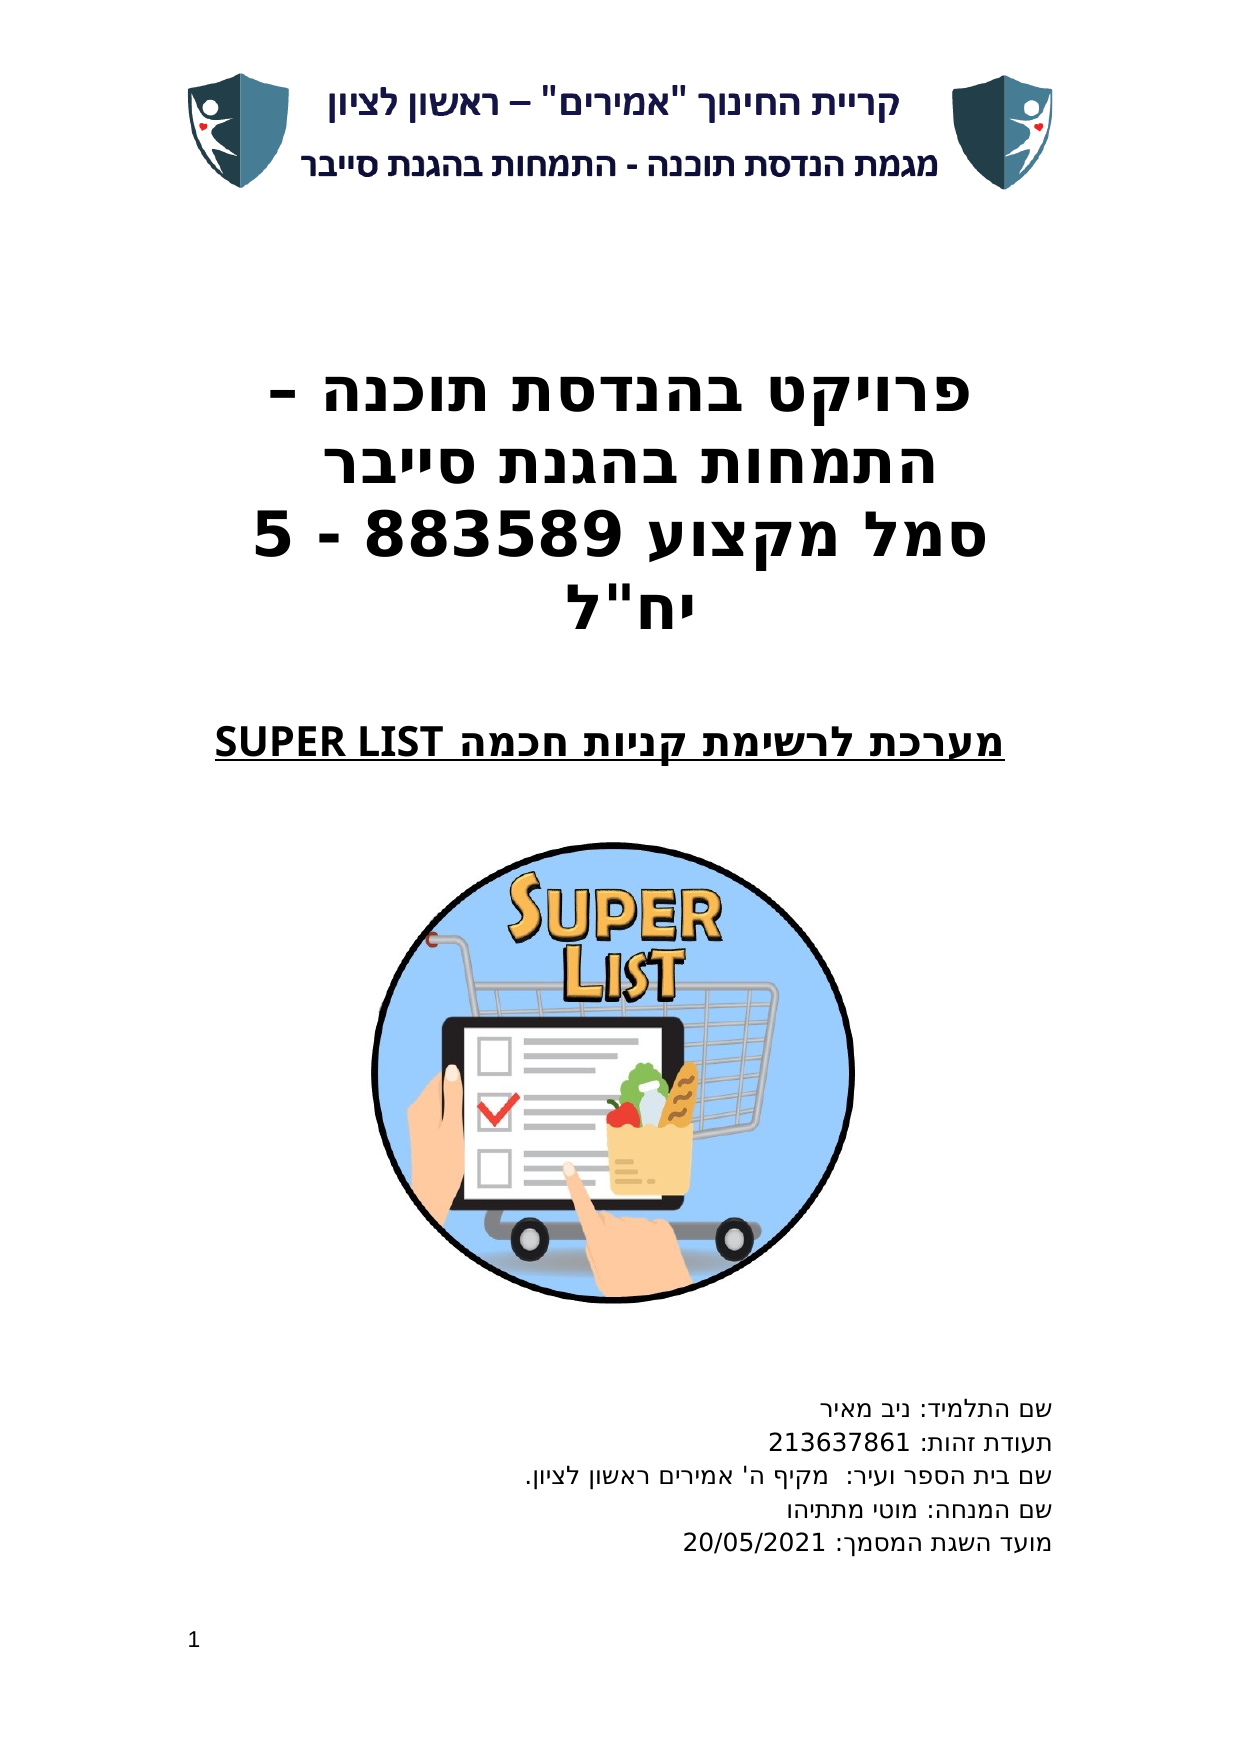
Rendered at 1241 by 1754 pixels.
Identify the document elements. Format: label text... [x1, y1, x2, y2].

text פרויקט בהנדסת תוכנה – התמחות בהגנת סייבר סמל מקצוע 883589 - 5 יח"ל [187, 353, 1053, 644]
picture [335, 842, 905, 1311]
picture [187, 73, 1053, 190]
text מערכת לרשימת קניות חכמה SUPER LIST [187, 712, 1053, 768]
